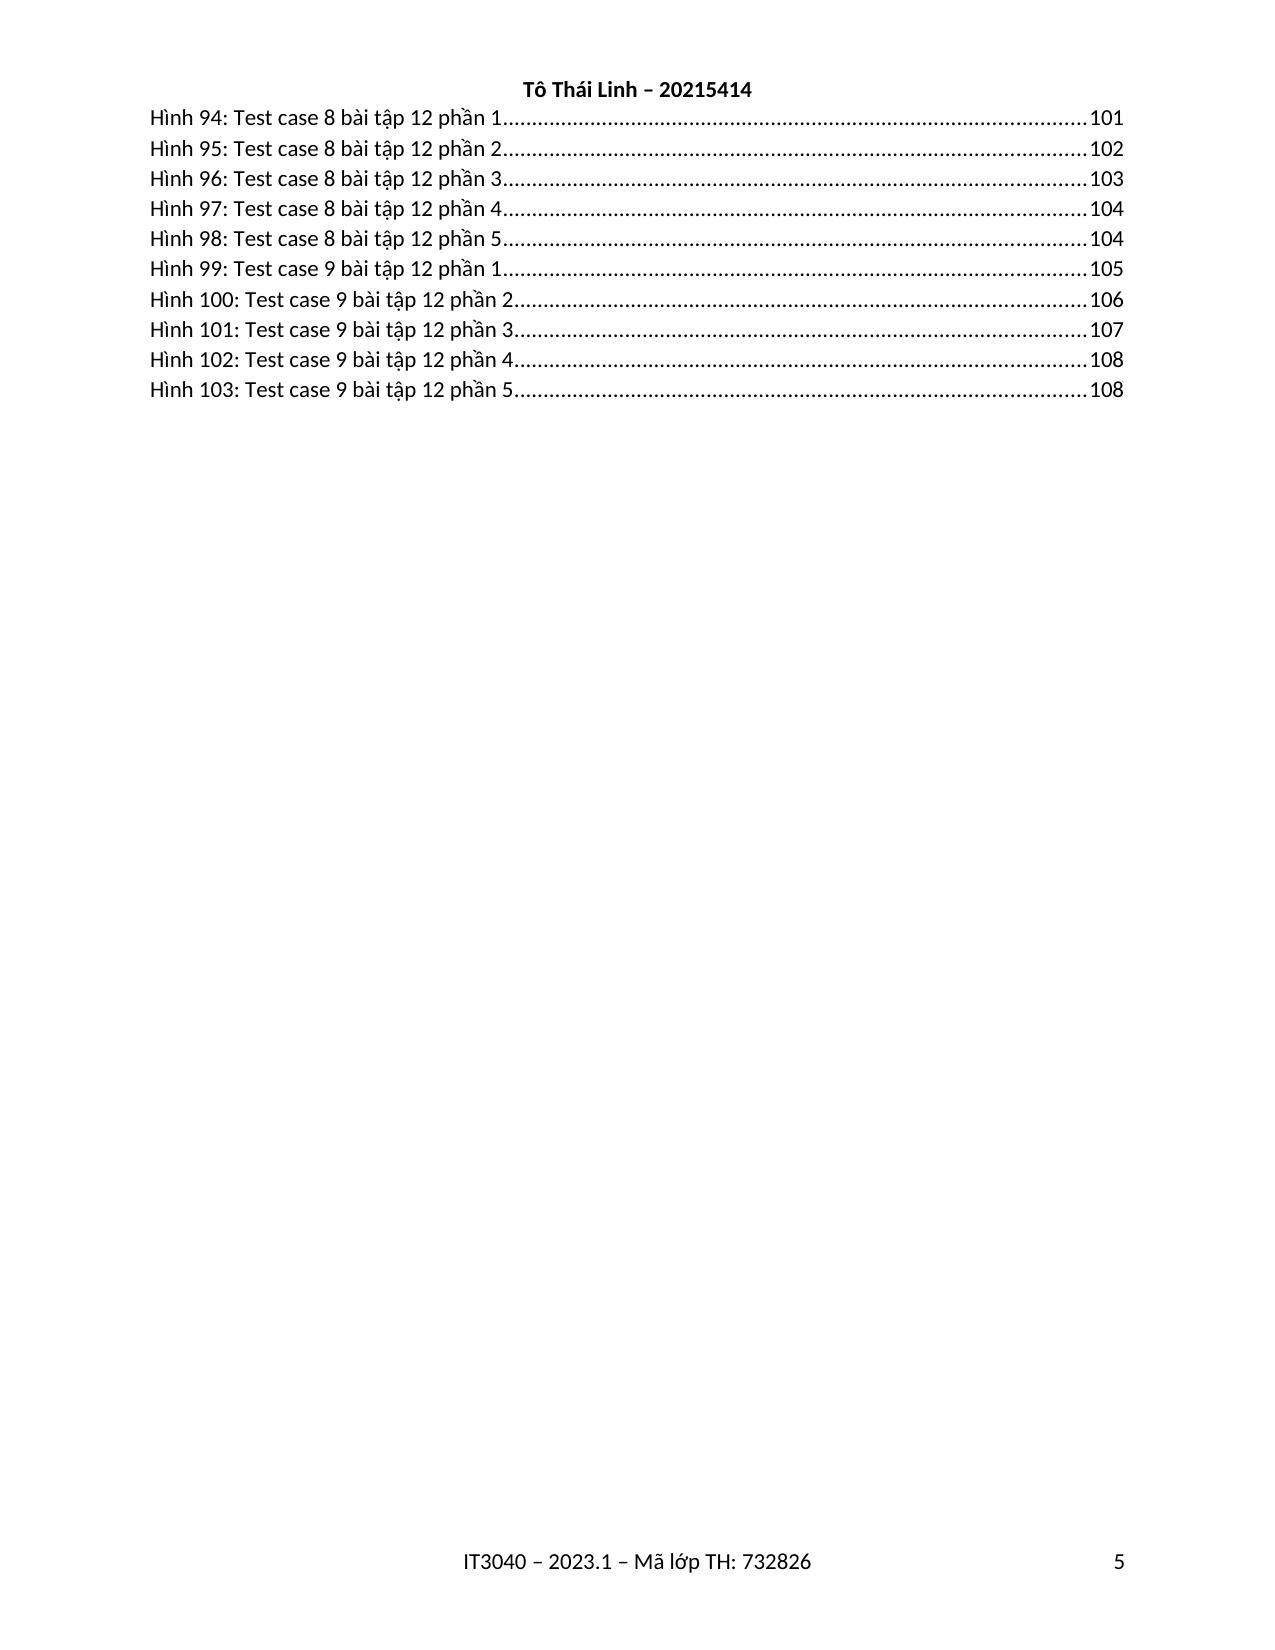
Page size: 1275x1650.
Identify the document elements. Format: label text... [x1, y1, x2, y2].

text Hình 94: Test case 8 bài tập 12 phần 1 101 [150, 103, 1125, 131]
text Hình 98: Test case 8 bài tập 12 phần 5 104 [150, 224, 1125, 252]
text Hình 96: Test case 8 bài tập 12 phần 3 103 [150, 164, 1125, 192]
text Hình 95: Test case 8 bài tập 12 phần 2 102 [150, 134, 1125, 162]
text Hình 97: Test case 8 bài tập 12 phần 4 104 [150, 194, 1125, 222]
text Hình 103: Test case 9 bài tập 12 phần 5 108 [150, 375, 1125, 403]
text Hình 100: Test case 9 bài tập 12 phần 2 106 [150, 285, 1125, 313]
text Hình 99: Test case 9 bài tập 12 phần 1 105 [150, 254, 1125, 282]
text Hình 101: Test case 9 bài tập 12 phần 3 107 [150, 315, 1125, 343]
text Hình 102: Test case 9 bài tập 12 phần 4 108 [150, 345, 1125, 373]
